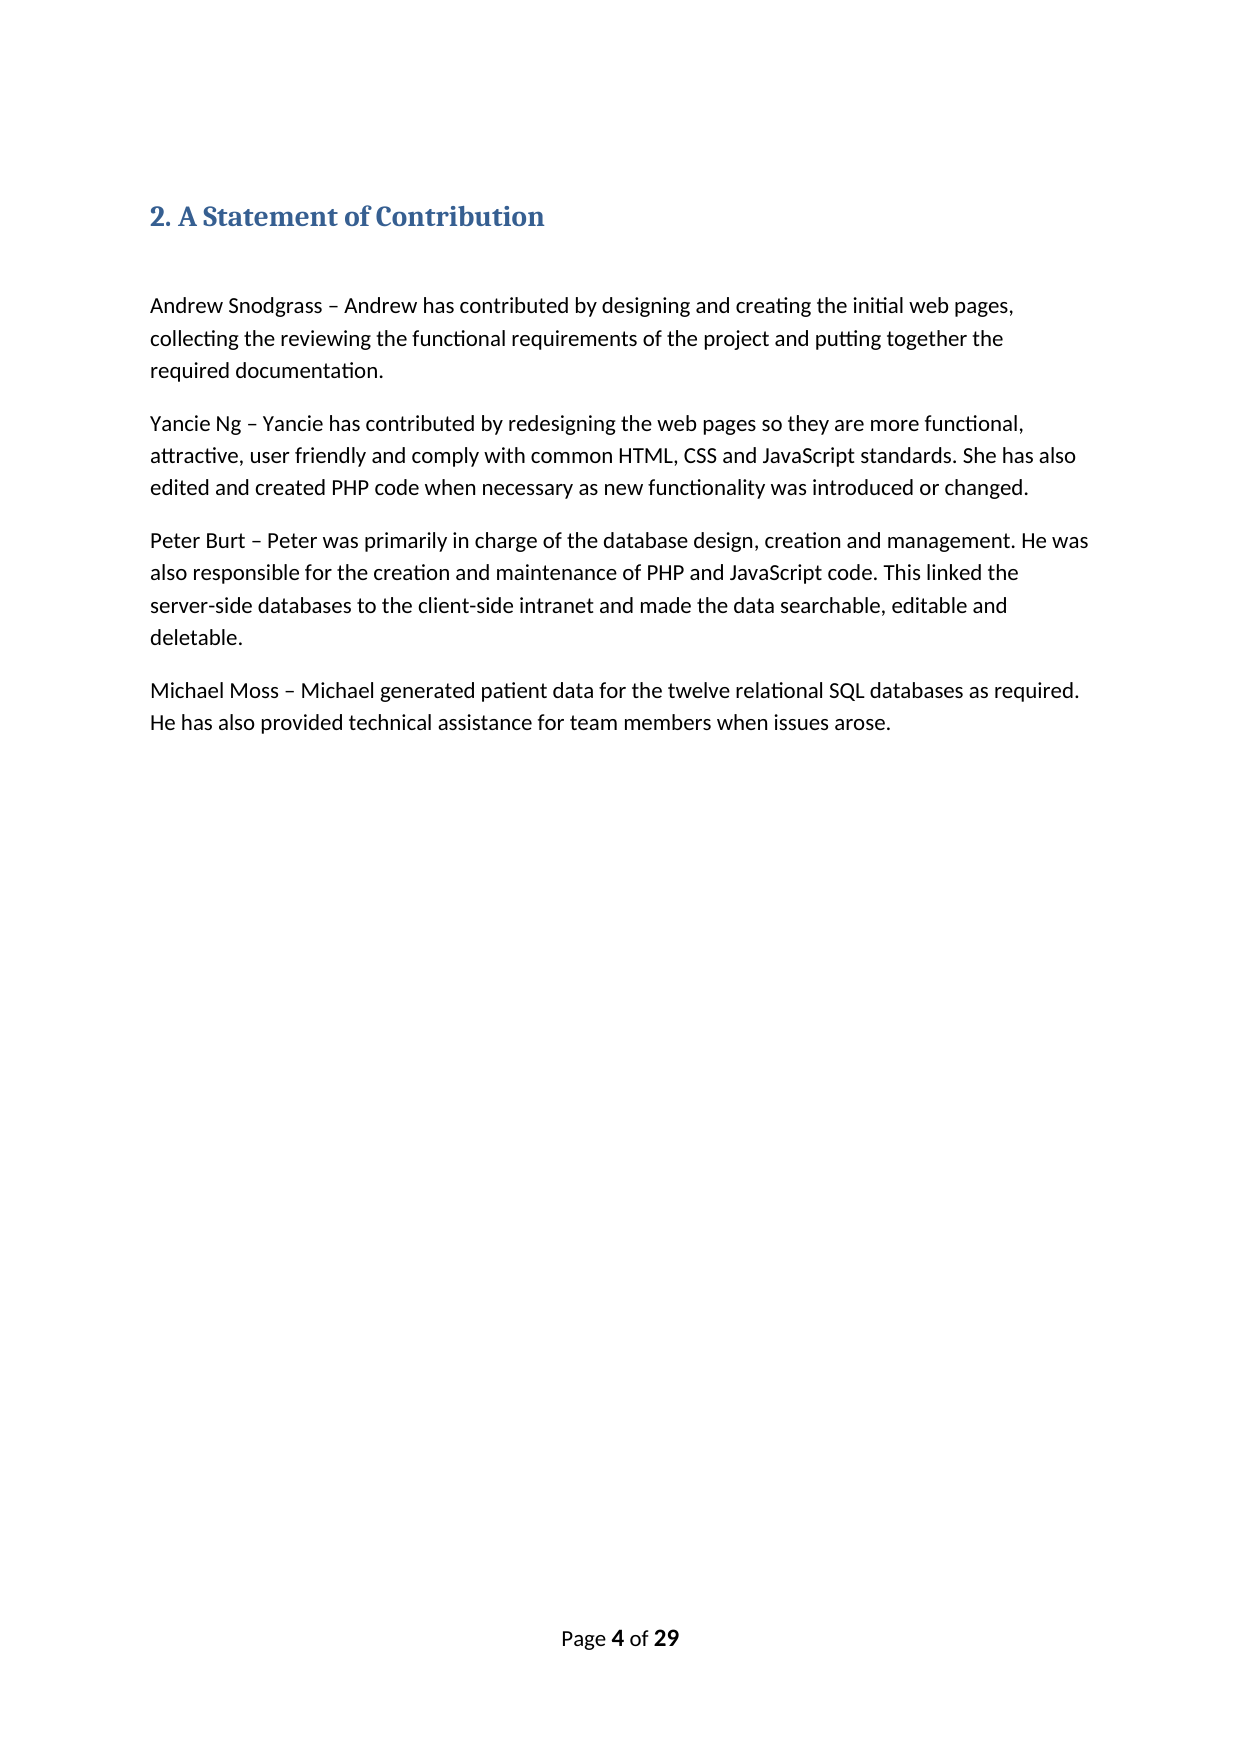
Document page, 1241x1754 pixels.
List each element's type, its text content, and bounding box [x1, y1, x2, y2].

text Yancie Ng – Yancie has contributed by redesigning the web pages so they are more functional, attractive, user friendly and comply with common HTML, CSS and JavaScript standards. She has also edited and created PHP code when necessary as new functionality was introduced or changed. [150, 409, 1090, 501]
text Peter Burt – Peter was primarily in charge of the database design, creation and management. He was also responsible for the creation and maintenance of PHP and JavaScript code. This linked the server-side databases to the client-side intranet and made the data searchable, editable and deletable. [150, 526, 1090, 651]
text Andrew Snodgrass – Andrew has contributed by designing and creating the initial web pages, collecting the reviewing the functional requirements of the project and putting together the required documentation. [150, 292, 1090, 384]
text Michael Moss – Michael generated patient data for the twelve relational SQL databases as required. He has also provided technical assistance for team members when issues arose. [150, 676, 1090, 736]
subtitle 2. A Statement of Contribution [150, 200, 1090, 233]
